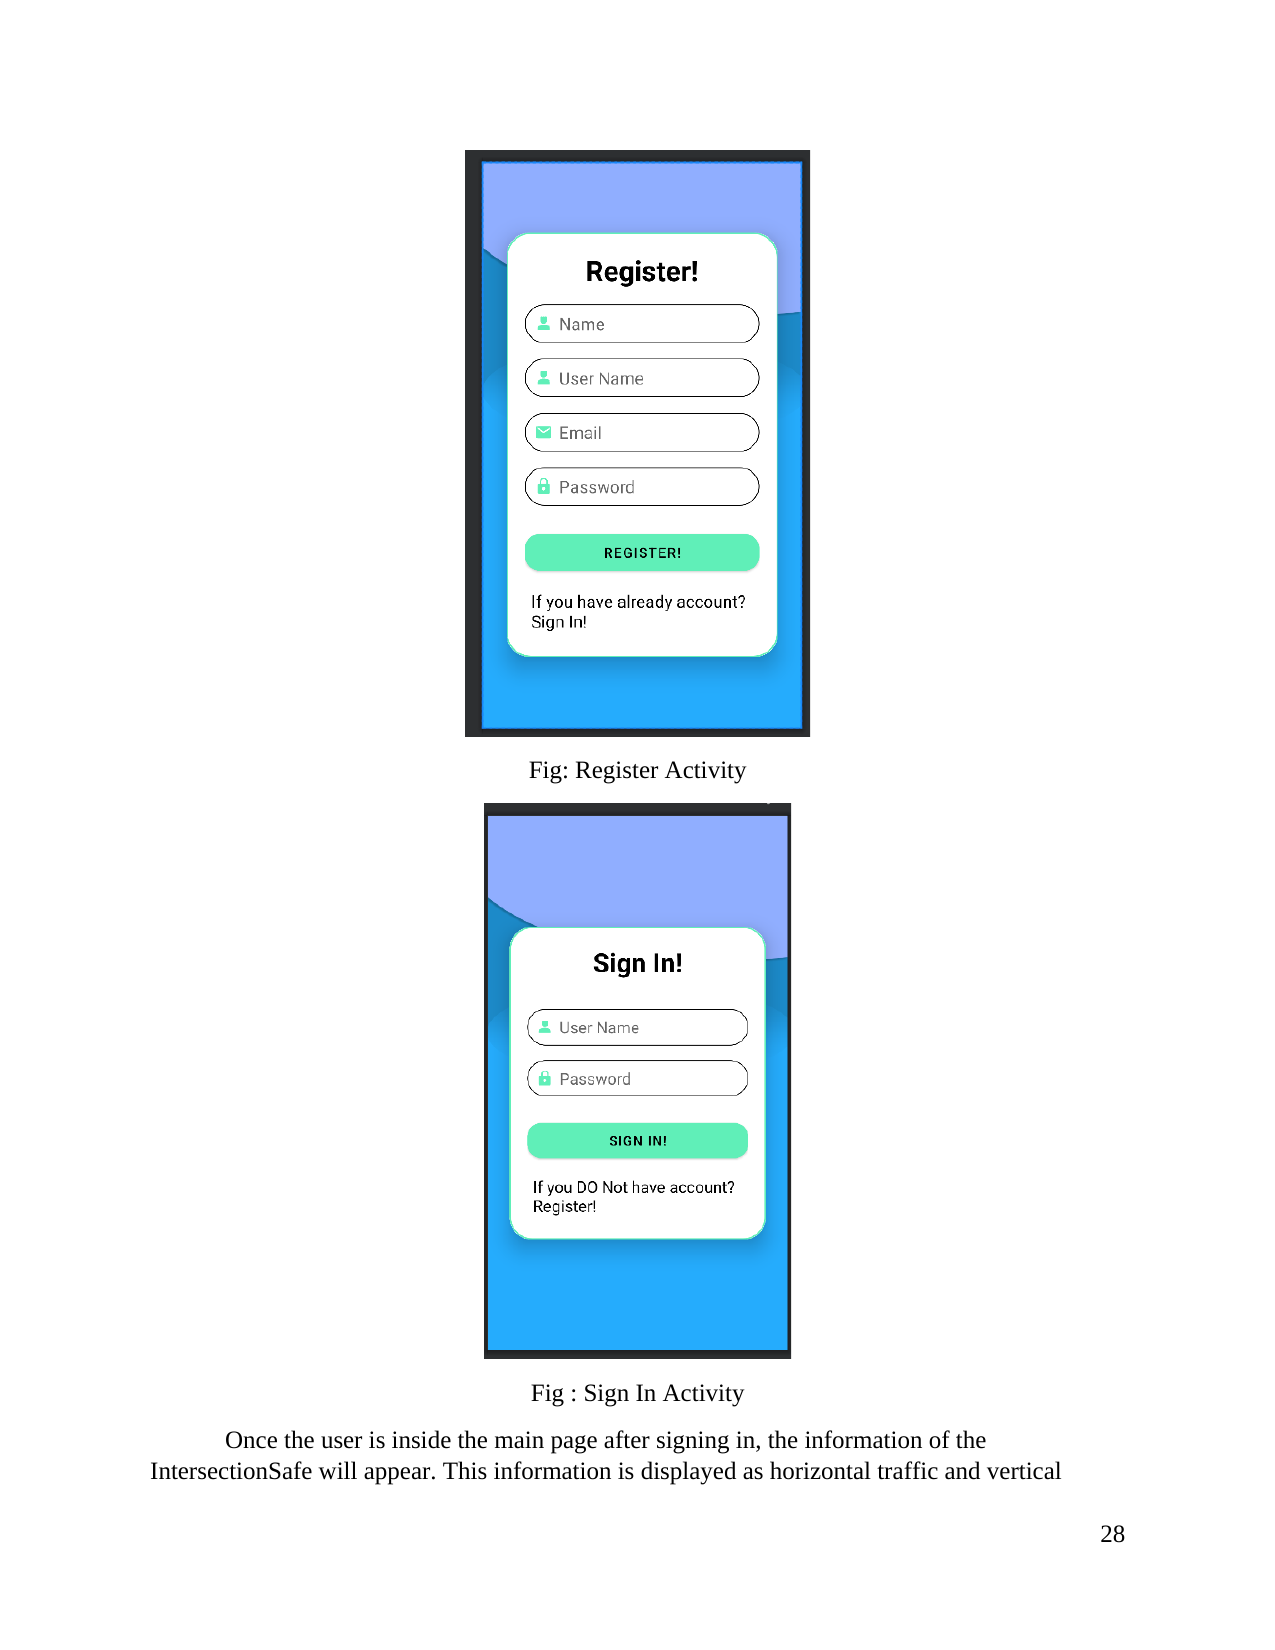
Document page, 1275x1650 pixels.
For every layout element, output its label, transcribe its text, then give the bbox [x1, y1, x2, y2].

picture [465, 150, 811, 737]
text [150, 1425, 1125, 1485]
text Fig : Sign In Activity [150, 1378, 1125, 1406]
text Fig: Register Activity [150, 756, 1125, 784]
picture [484, 803, 792, 1359]
